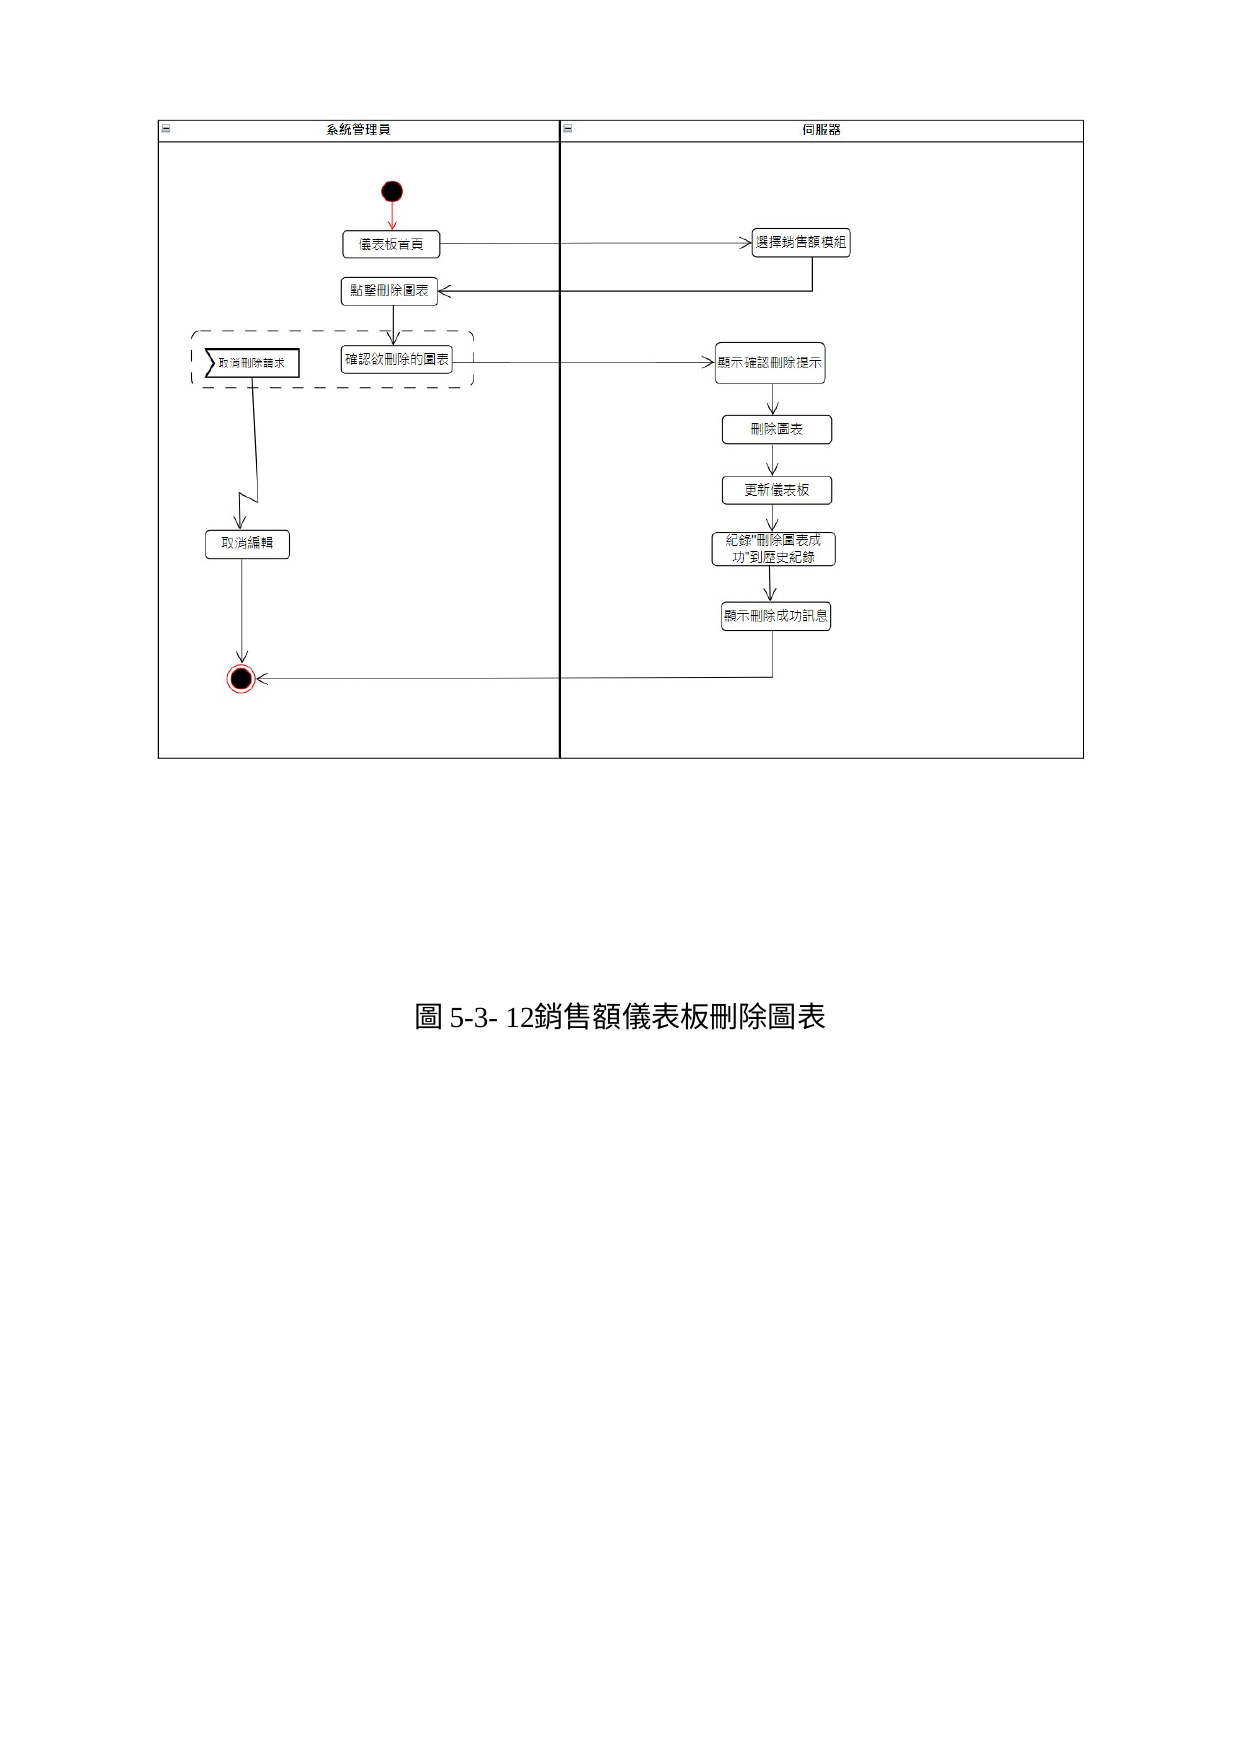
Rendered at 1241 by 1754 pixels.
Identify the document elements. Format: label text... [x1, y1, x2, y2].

text 圖5-3- 12銷售額儀表板刪除圖表 [89, 977, 1152, 1052]
picture [154, 114, 1087, 761]
